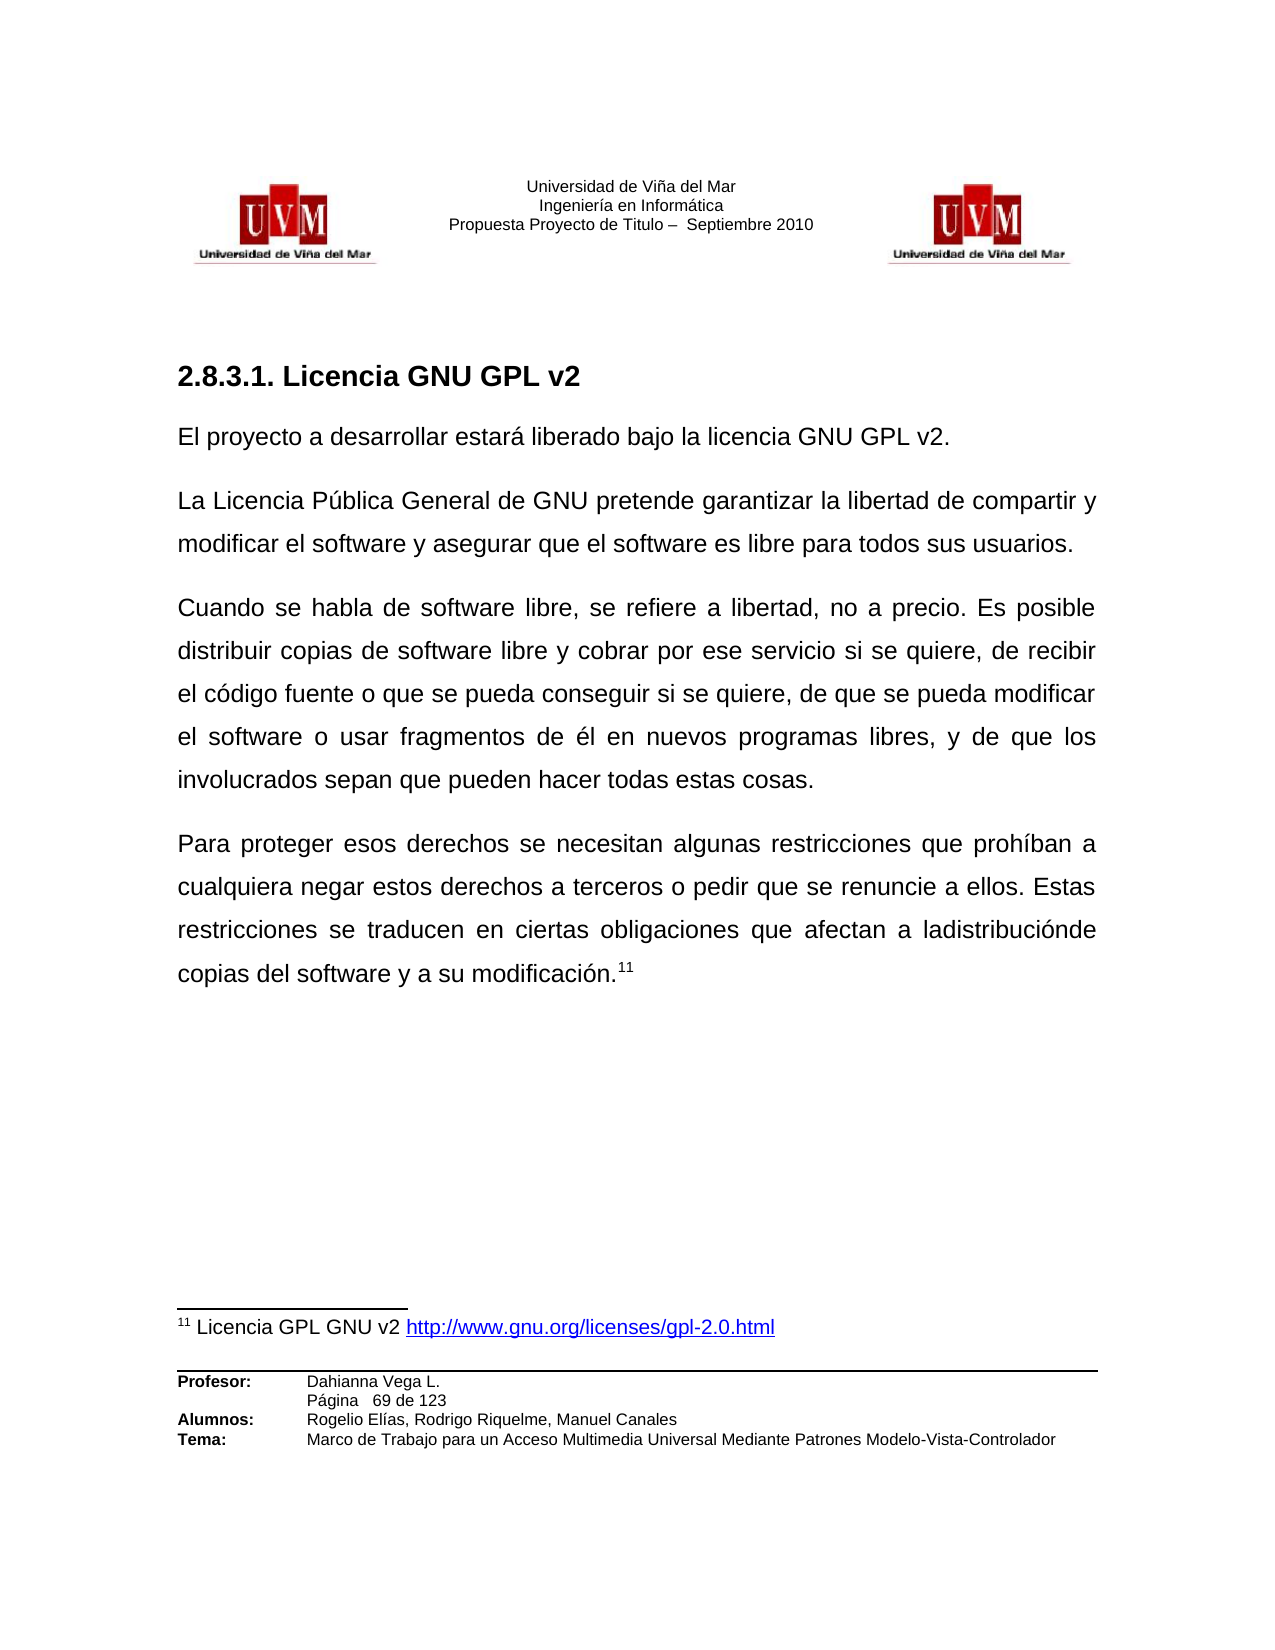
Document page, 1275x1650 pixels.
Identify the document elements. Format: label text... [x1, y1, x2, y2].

picture [871, 176, 1084, 267]
text El proyecto a desarrollar estará liberado bajo la licencia GNU GPL v2. [177, 422, 1098, 450]
picture [177, 176, 390, 267]
text Para proteger esos derechos se necesitan algunas restricciones que prohíban a cualquiera negar estos derechos a terceros o pedir que se renuncie a ellos. Estas restricciones se traducen en ciertas obligaciones que afectan a ladistribuciónde copias del software y a su modificación. [177, 829, 1098, 987]
text Cuando se habla de software libre, se refiere a libertad, no a precio. Es posible distribuir copias de software libre y cobrar por ese servicio si se quiere, de recibir el código fuente o que se pueda conseguir si se quiere, de que se pueda modificar el software o usar fragmentos de él en nuevos programas libres, y de que los involucrados sepan que pueden hacer todas estas cosas. [177, 593, 1098, 794]
subtitle 2.8.3.1. Licencia GNU GPL v2 [177, 359, 1098, 392]
text La Licencia Pública General de GNU pretende garantizar la libertad de compartir y modificar el software y asegurar que el software es libre para todos sus usuarios. [177, 486, 1098, 557]
